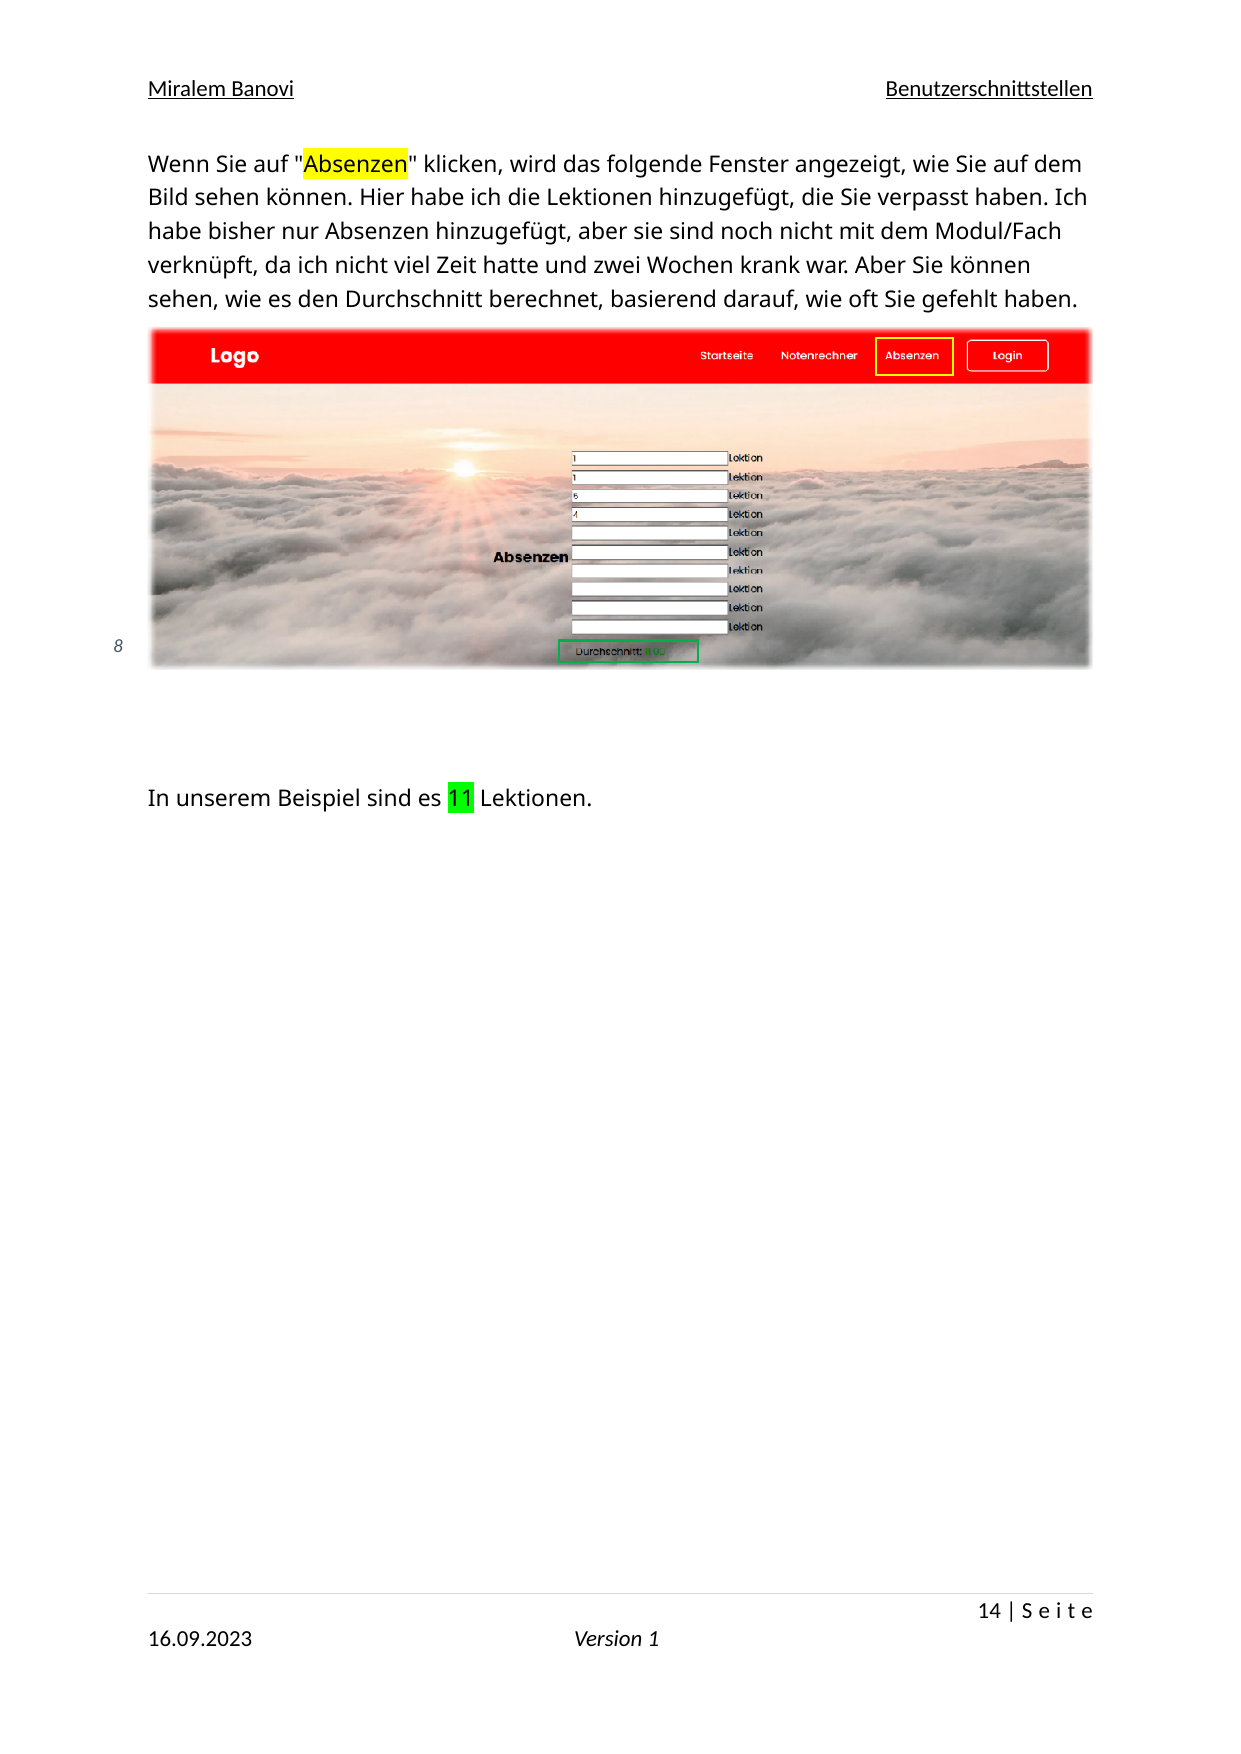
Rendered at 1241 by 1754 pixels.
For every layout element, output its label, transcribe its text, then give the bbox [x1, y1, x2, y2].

text Wenn Sie auf "Absenzen" klicken, wird das folgende Fenster angezeigt, wie Sie auf dem Bild sehen können. Hier habe ich die Lektionen hinzugefügt, die Sie verpasst haben. Ich habe bisher nur Absenzen hinzugefügt, aber sie sind noch nicht mit dem Modul/Fach verknüpft, da ich nicht viel Zeit hatte und zwei Wochen krank war. Aber Sie können sehen, wie es den Durchschnitt berechnet, basierend darauf, wie oft Sie gefehlt haben. In unserem Beispiel sind es 11 Lektionen. [148, 669, 1093, 813]
picture [560, 642, 697, 661]
picture [156, 334, 1086, 663]
text Wenn Sie auf "Absenzen" klicken, wird das folgende Fenster angezeigt, wie Sie auf dem Bild sehen können. Hier habe ich die Lektionen hinzugefügt, die Sie verpasst haben. Ich habe bisher nur Absenzen hinzugefügt, aber sie sind noch nicht mit dem Modul/Fach verknüpft, da ich nicht viel Zeit hatte und zwei Wochen krank war. Aber Sie können sehen, wie es den Durchschnitt berechnet, basierend darauf, wie oft Sie gefehlt haben. In unserem Beispiel sind es 11 Lektionen. [148, 148, 1093, 328]
